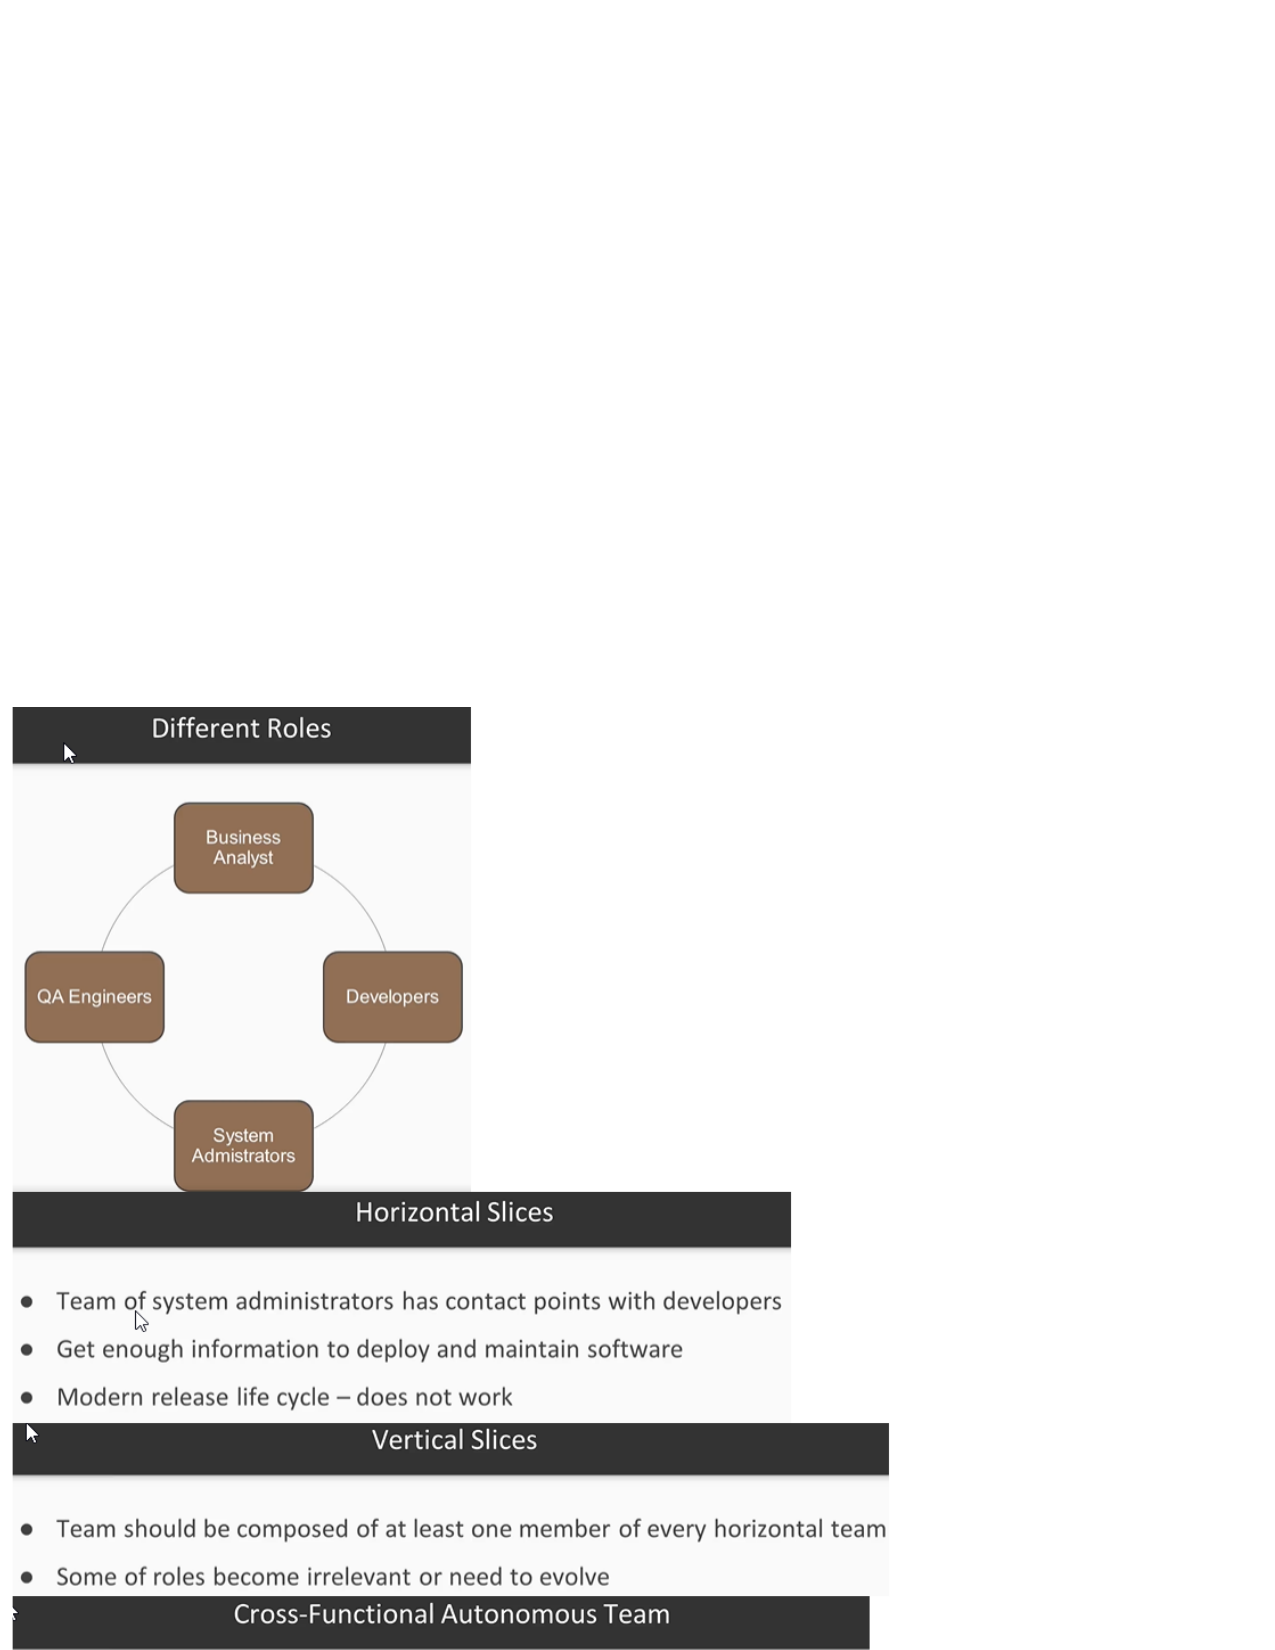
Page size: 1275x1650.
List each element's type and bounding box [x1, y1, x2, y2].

picture [12, 707, 905, 1650]
